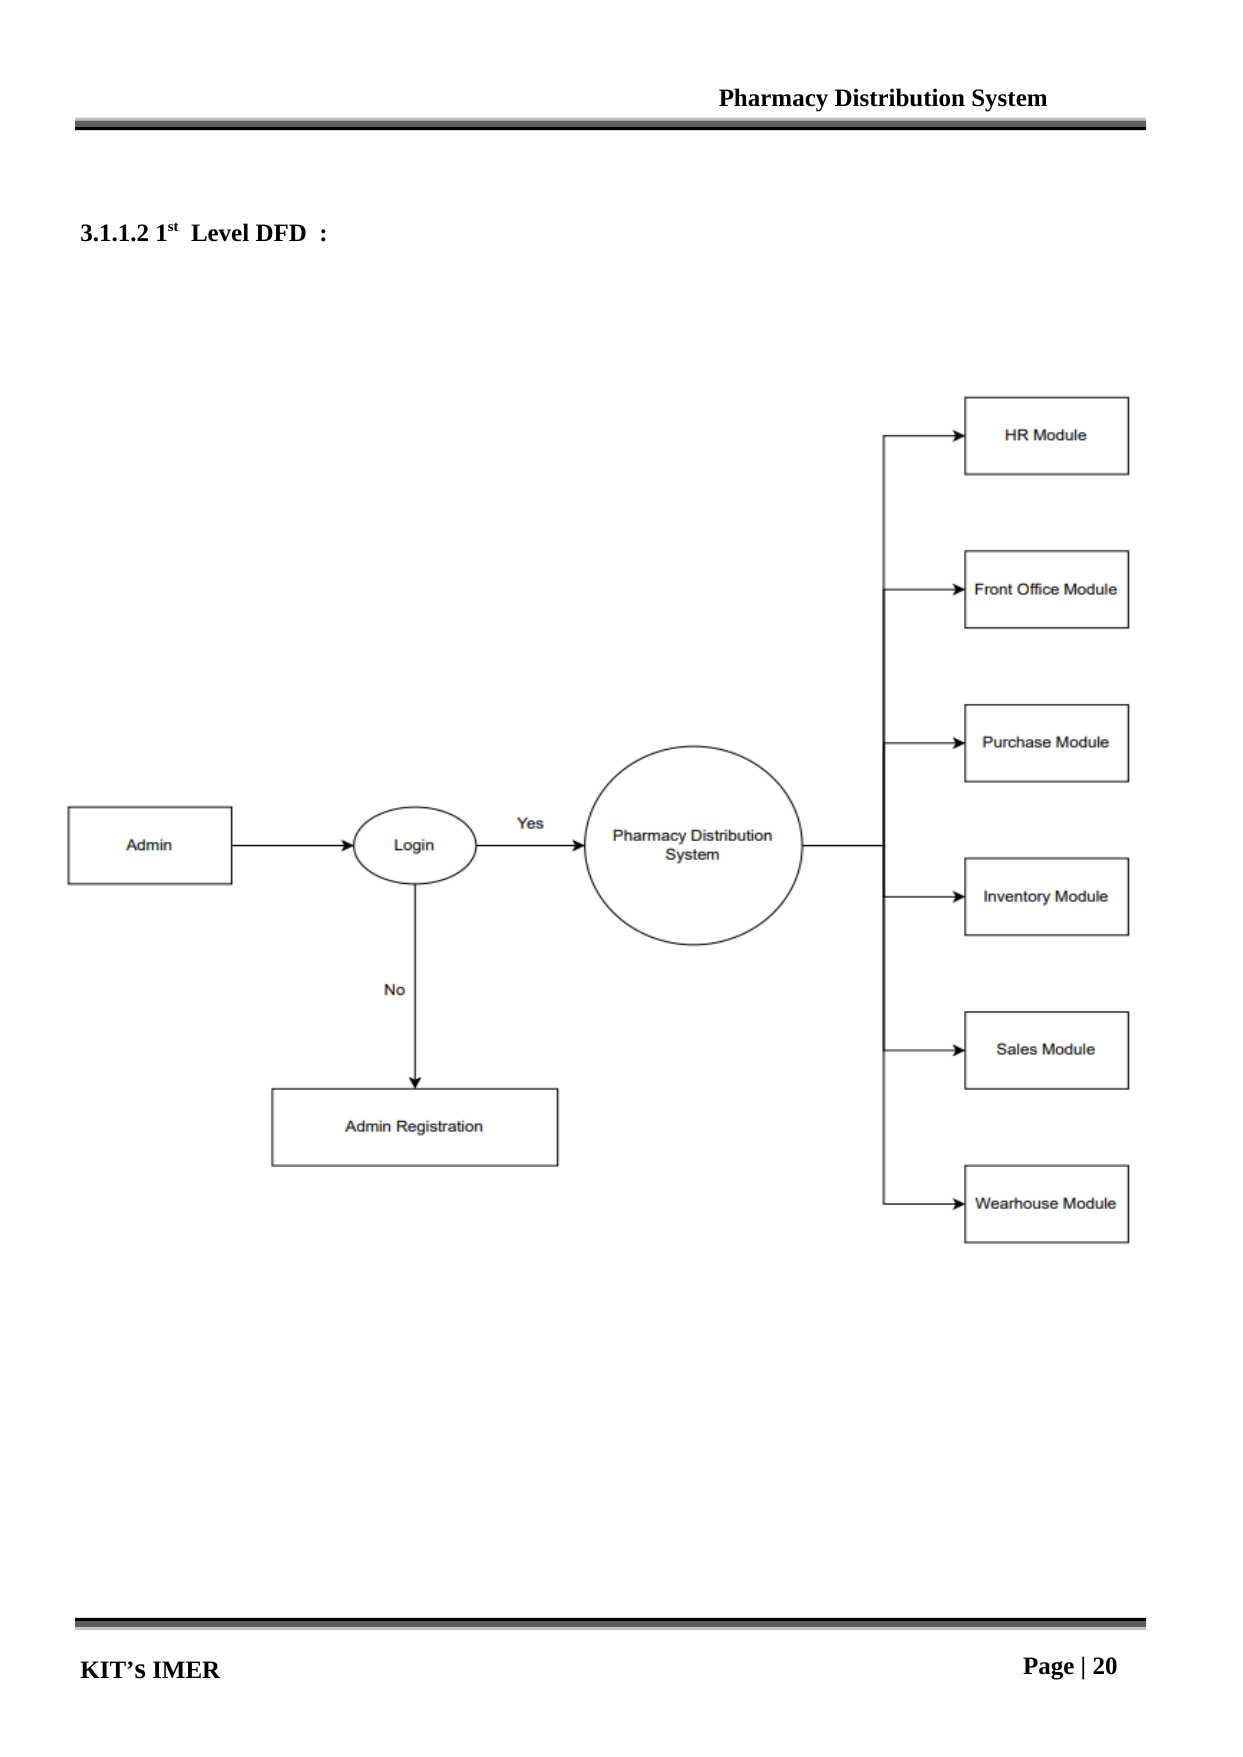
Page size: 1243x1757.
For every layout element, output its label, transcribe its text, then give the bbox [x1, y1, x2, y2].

picture [26, 331, 1184, 1282]
text 3.1.1.2 1st Level DFD : [0, 218, 1157, 247]
